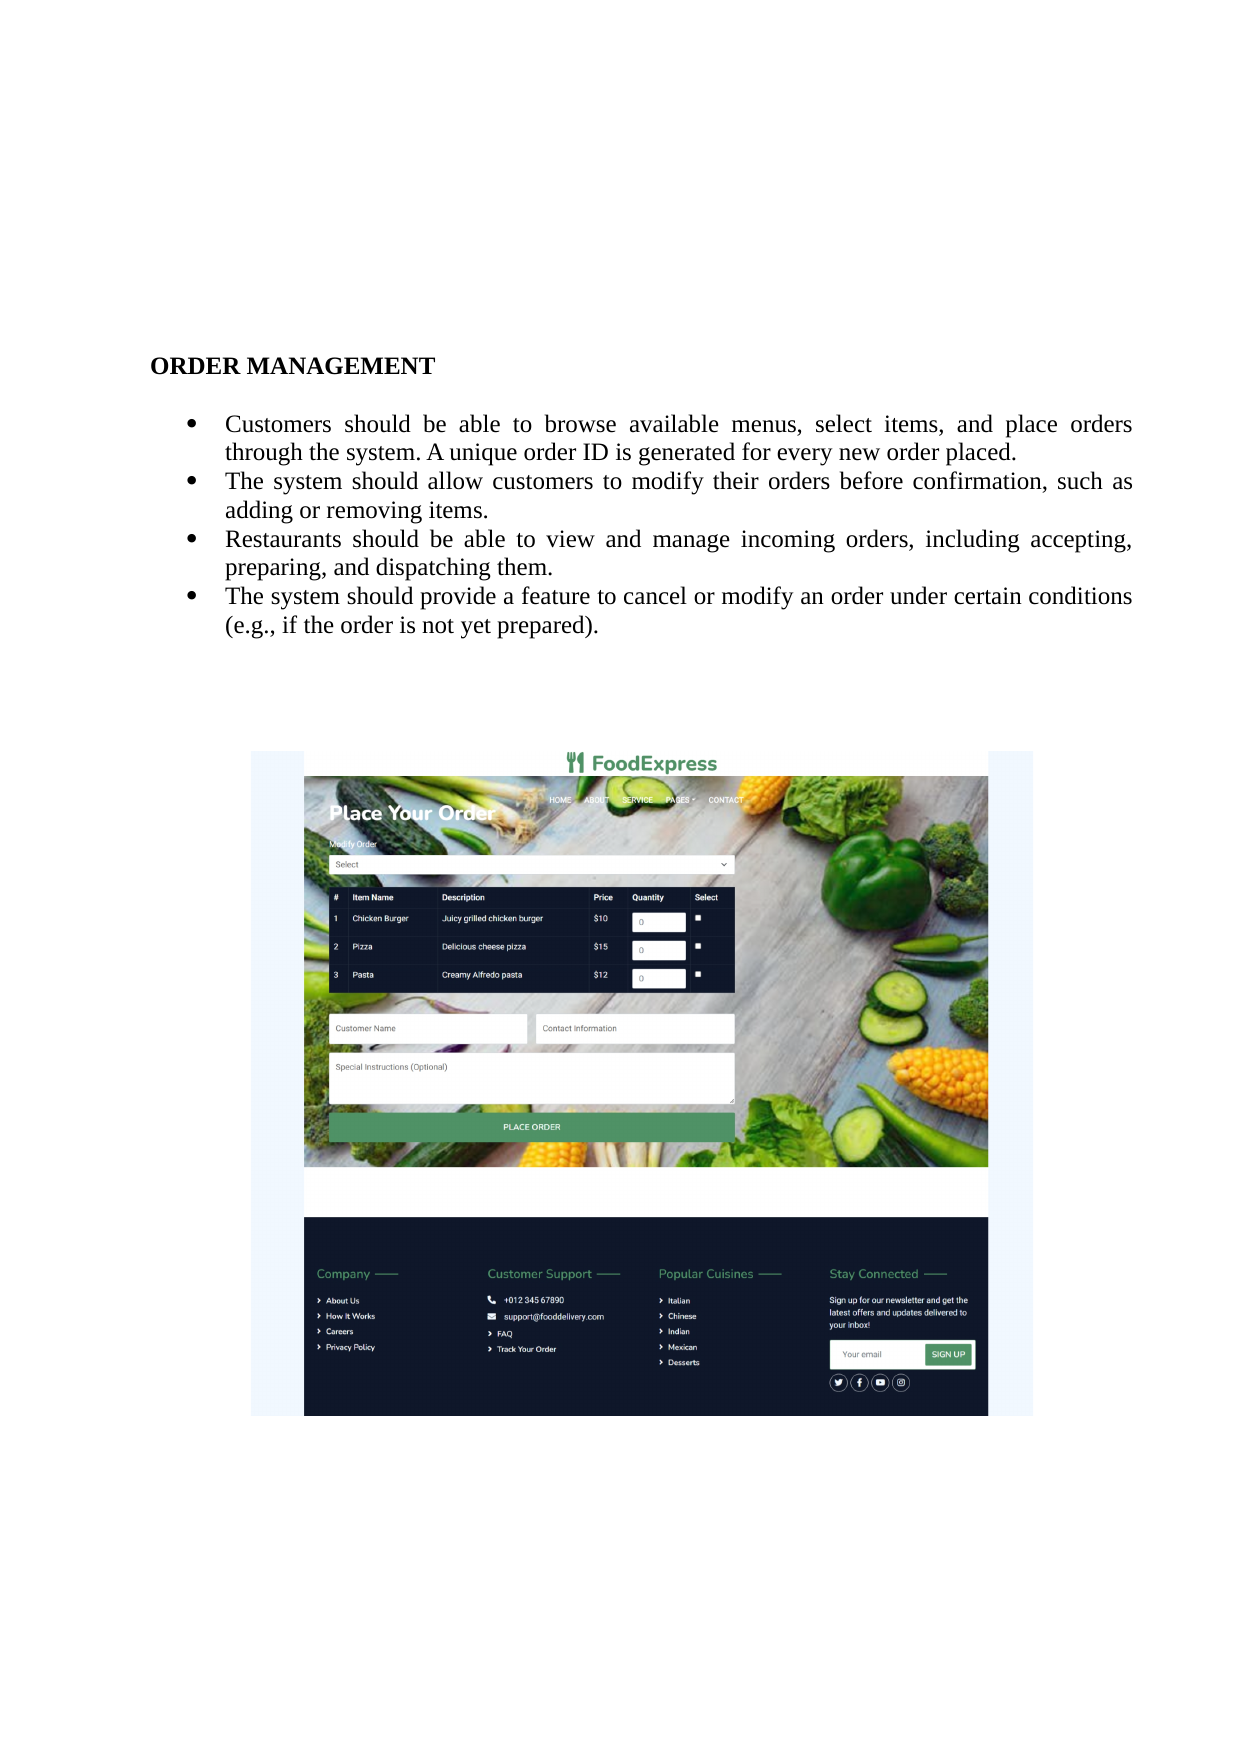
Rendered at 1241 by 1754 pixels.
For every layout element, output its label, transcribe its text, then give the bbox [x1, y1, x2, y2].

list The system should provide a feature to cancel or modify an order under certain conditions (e.g., if the order is not yet prepared). [187, 581, 1134, 639]
text ORDER MANAGEMENT [150, 351, 1134, 380]
picture [250, 751, 1034, 1416]
list Customers should be able to browse available menus, select items, and place orders through the system. A unique order ID is generated for every new order placed. [187, 409, 1134, 466]
list The system should allow customers to modify their orders before confirmation, such as adding or removing items. [187, 466, 1134, 524]
list Restaurants should be able to view and manage incoming orders, including accepting, preparing, and dispatching them. [187, 524, 1134, 581]
